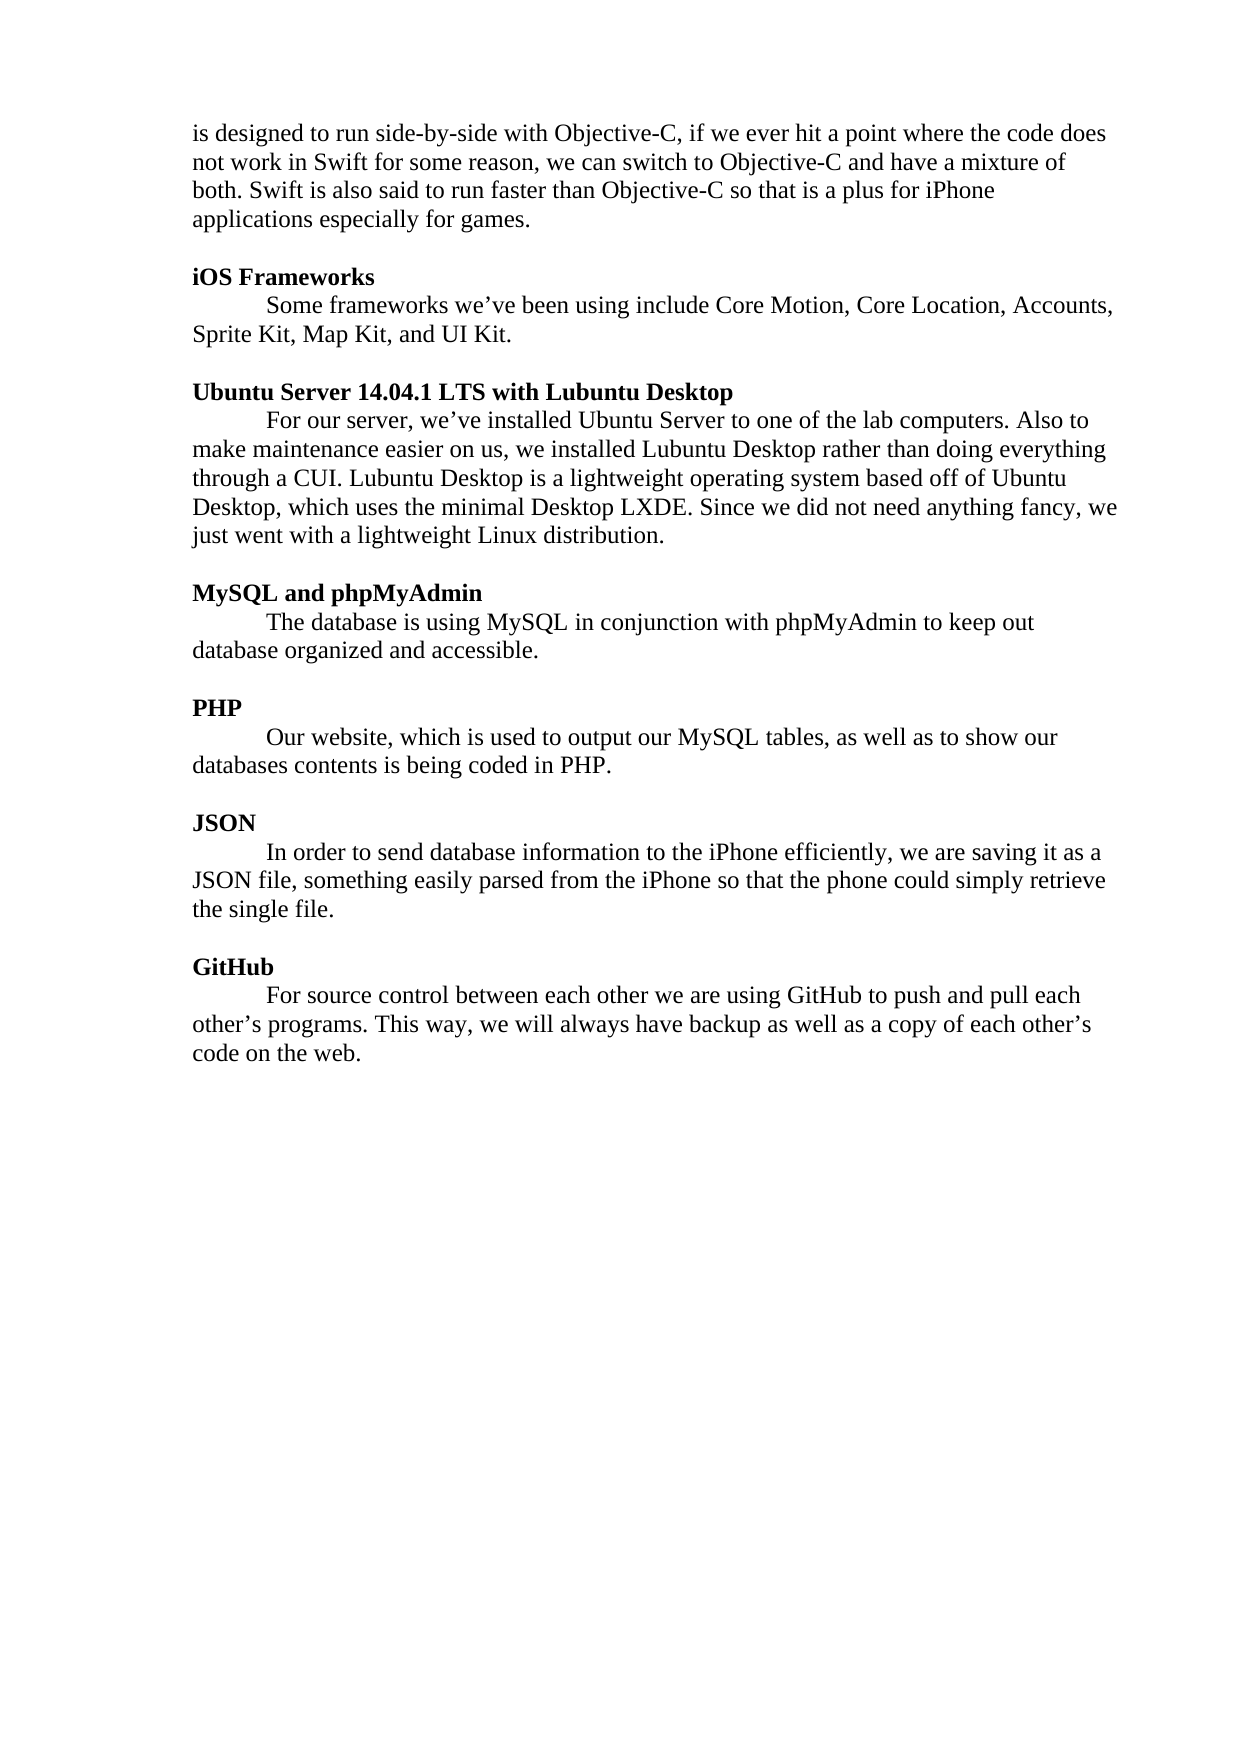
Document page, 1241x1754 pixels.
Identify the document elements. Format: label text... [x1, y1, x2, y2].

text JSON [192, 808, 1122, 837]
text In order to send database information to the iPhone efficiently, we are saving it as a JSON file, something easily parsed from the iPhone so that the phone could simply retrieve the single file. [192, 837, 1122, 923]
text For our server, we’ve installed Ubuntu Server to one of the lab computers. Also to make maintenance easier on us, we installed Lubuntu Desktop rather than doing everything through a CUI. Lubuntu Desktop is a lightweight operating system based off of Ubuntu Desktop, which uses the minimal Desktop LXDE. Since we did not need anything fancy, we just went with a lightweight Linux distribution. [192, 406, 1122, 549]
text GitHub [192, 952, 1122, 981]
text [192, 118, 1122, 233]
text iOS Frameworks [192, 262, 1122, 291]
text The database is using MySQL in conjunction with phpMyAdmin to keep out database organized and accessible. [192, 607, 1122, 664]
text Our website, which is used to output our MySQL tables, as well as to show our databases contents is being coded in PHP. [192, 722, 1122, 779]
text PHP [118, 693, 1122, 722]
text MySQL and phpMyAdmin [118, 578, 1122, 607]
text Some frameworks we’ve been using include Core Motion, Core Location, Accounts, Sprite Kit, Map Kit, and UI Kit. [192, 291, 1122, 348]
text Ubuntu Server 14.04.1 LTS with Lubuntu Desktop [118, 377, 1122, 406]
text For source control between each other we are using GitHub to push and pull each other’s programs. This way, we will always have backup as well as a copy of each other’s code on the web. [192, 981, 1122, 1067]
